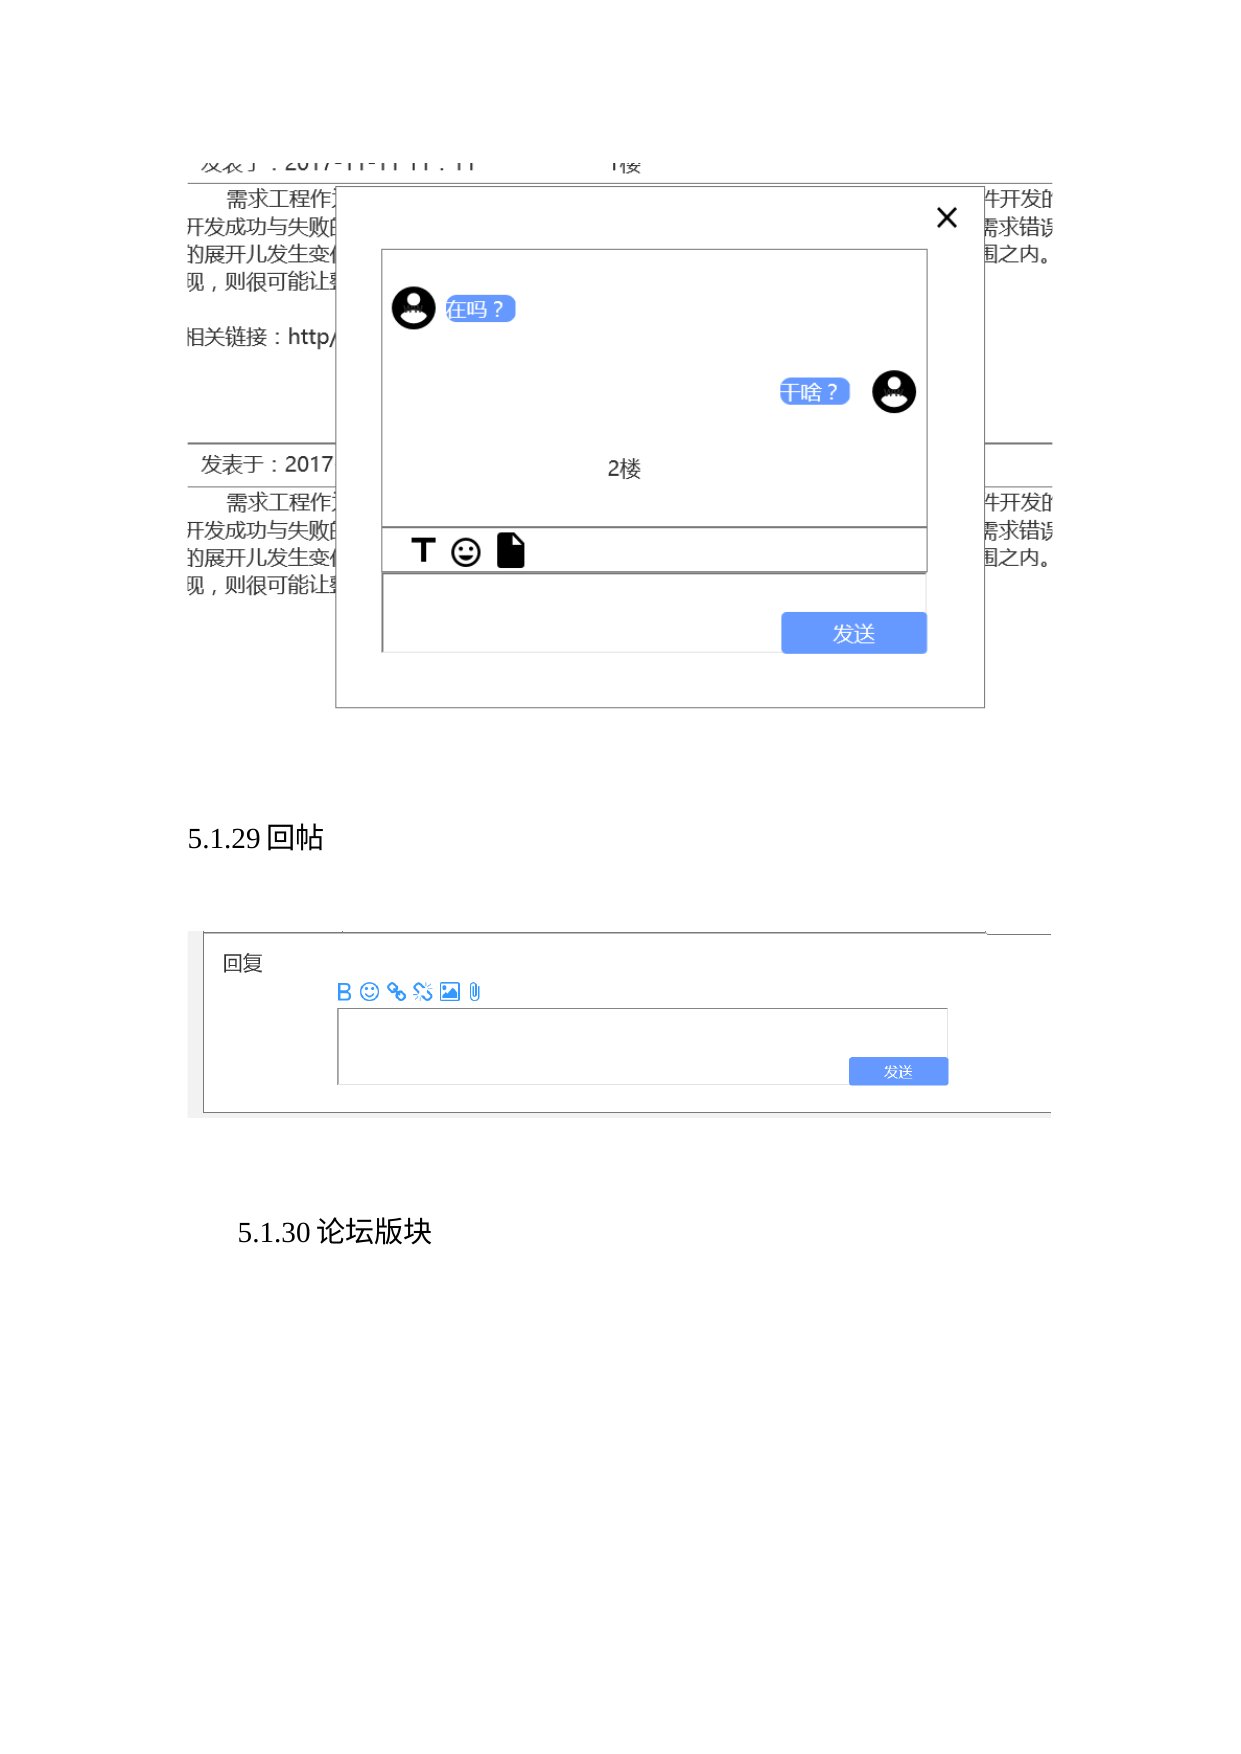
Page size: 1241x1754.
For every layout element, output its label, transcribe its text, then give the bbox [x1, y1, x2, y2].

picture [187, 163, 1053, 747]
picture [187, 931, 1051, 1118]
subtitle 5.1.29回帖 [187, 802, 1053, 870]
subtitle 5.1.30论坛版块 [187, 1196, 1053, 1264]
